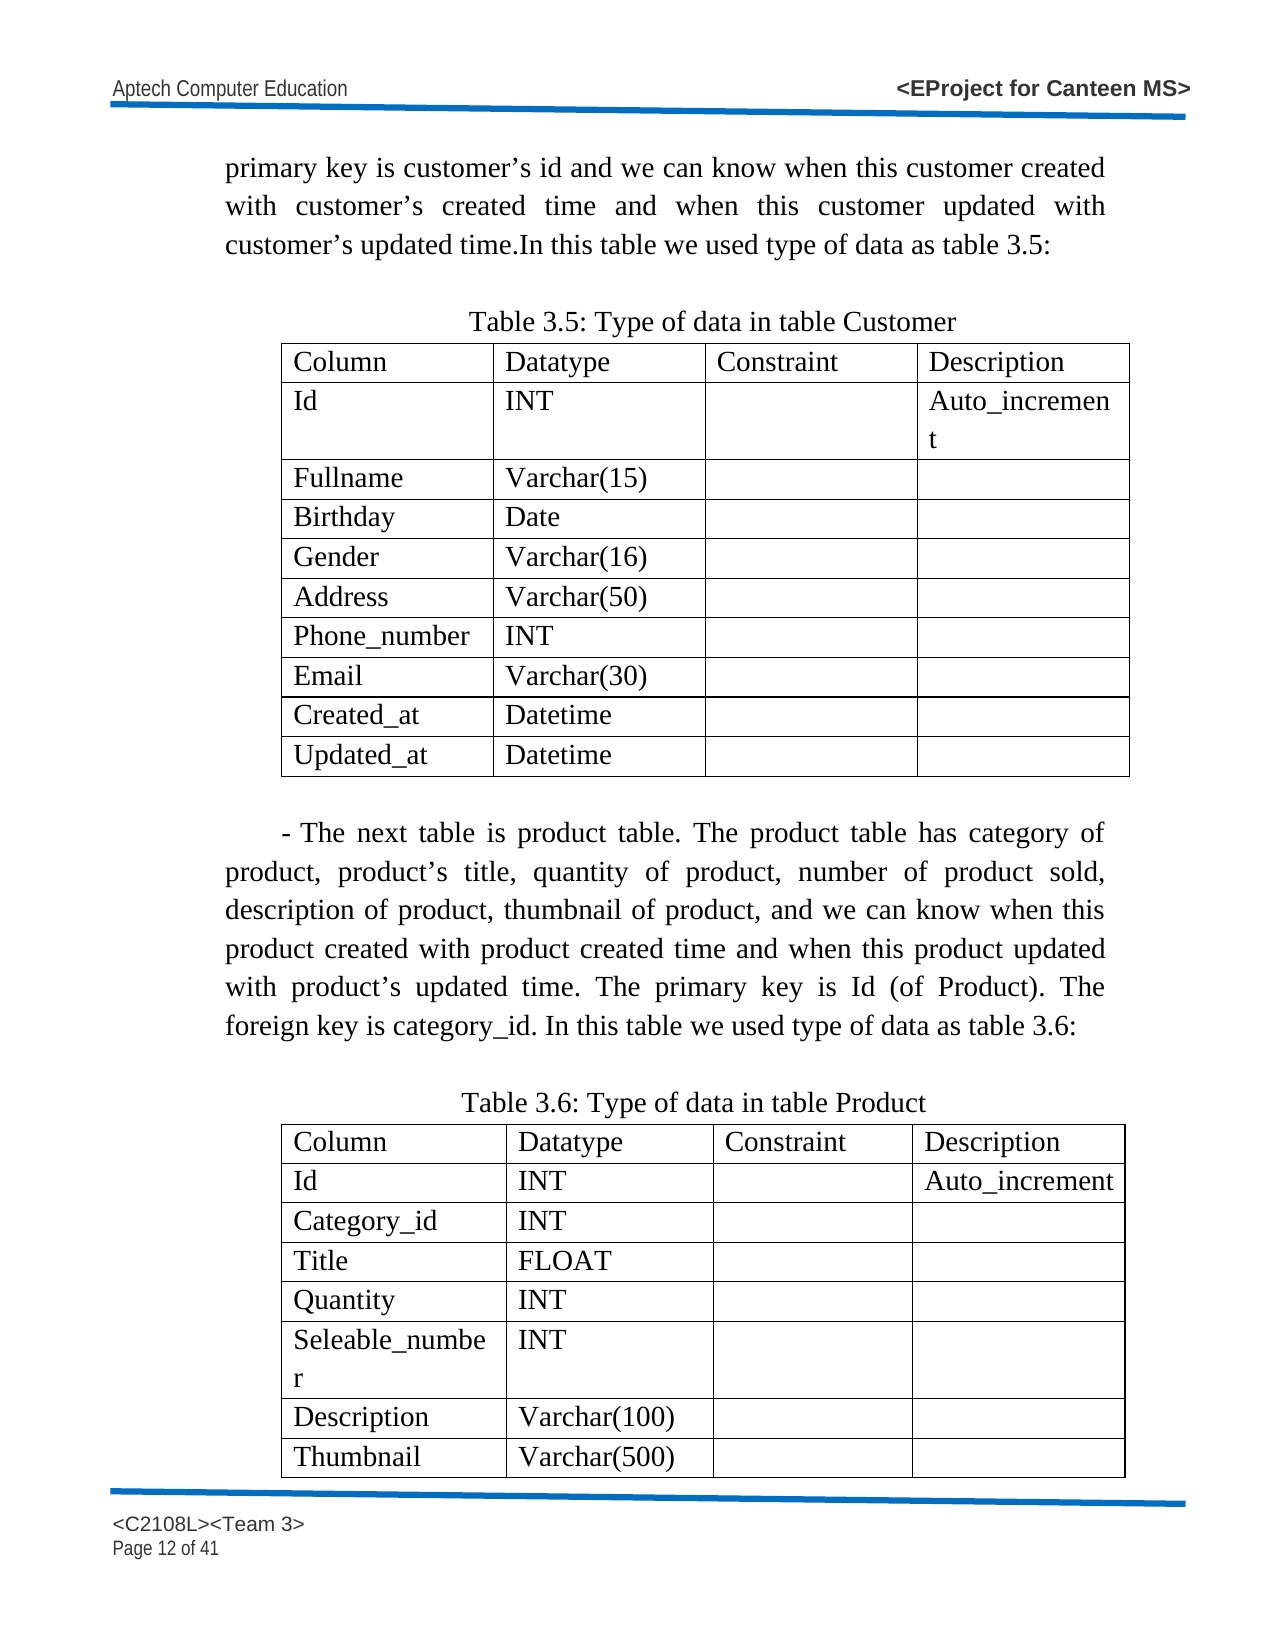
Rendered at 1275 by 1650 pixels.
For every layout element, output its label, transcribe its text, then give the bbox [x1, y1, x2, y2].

table_cell Gender [282, 539, 493, 578]
table_cell [918, 579, 1129, 617]
table_cell INT [507, 1282, 713, 1321]
table_cell [714, 1322, 912, 1398]
table_cell [913, 1203, 1124, 1242]
table_header Datatype [507, 1125, 713, 1162]
table_cell Thumbnail [282, 1439, 506, 1477]
table_cell Id [282, 1164, 506, 1202]
table_cell Title [282, 1243, 506, 1281]
table_cell [706, 579, 917, 617]
table_cell [913, 1439, 1124, 1477]
table_cell Auto_increment [913, 1164, 1124, 1202]
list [225, 150, 1106, 261]
table_cell [918, 698, 1129, 736]
table_cell [706, 737, 917, 776]
table_cell Varchar(16) [494, 539, 705, 578]
table_cell Phone_number [282, 618, 493, 657]
table_cell [706, 460, 917, 498]
table_cell Varchar(15) [494, 460, 705, 498]
table_cell FLOAT [507, 1243, 713, 1281]
table_cell [706, 539, 917, 578]
table_cell Varchar(100) [507, 1399, 713, 1438]
table_cell [714, 1282, 912, 1321]
table_header Datatype [494, 344, 705, 382]
table_cell Date [494, 500, 705, 538]
list The next table is product table. The product table has category of product, product’s title, quantity of product, number of product sold, description of product, thumbnail of product, and we can know when this product created with product created time and when this product updated with product’s updated time. The primary key is Id (of Product). The foreign key is category_id. In this table we used type of data as table 3.6: [225, 815, 1106, 1041]
table_cell Datetime [494, 737, 705, 776]
table_cell [714, 1203, 912, 1242]
table_cell INT [507, 1322, 713, 1398]
table_cell INT [507, 1203, 713, 1242]
table_header Constraint [714, 1125, 912, 1162]
table_cell Id [282, 383, 493, 459]
table_cell Birthday [282, 500, 493, 538]
table_cell [918, 737, 1129, 776]
table_cell Address [282, 579, 493, 617]
table_cell [714, 1439, 912, 1477]
table_cell INT [494, 618, 705, 657]
table_cell Quantity [282, 1282, 506, 1321]
table_cell Seleable_number [282, 1322, 506, 1398]
table_cell Varchar(50) [494, 579, 705, 617]
table_cell Fullname [282, 460, 493, 498]
table_cell [918, 539, 1129, 578]
table_cell [706, 658, 917, 696]
table_cell Varchar(500) [507, 1439, 713, 1477]
table_header Description [918, 344, 1129, 382]
table_cell [714, 1243, 912, 1281]
table_cell Auto_increment [918, 383, 1129, 459]
table_cell Updated_at [282, 737, 493, 776]
table_cell [913, 1399, 1124, 1438]
table_cell INT [507, 1164, 713, 1202]
table_header Column [282, 344, 493, 382]
table_cell [913, 1322, 1124, 1398]
table_cell [918, 658, 1129, 696]
table_header Constraint [706, 344, 917, 382]
table_cell [913, 1282, 1124, 1321]
table_cell [714, 1399, 912, 1438]
table_cell Created_at [282, 698, 493, 736]
table_header Column [282, 1125, 506, 1162]
table_cell [706, 383, 917, 459]
table_cell [706, 698, 917, 736]
table_cell Datetime [494, 698, 705, 736]
table_cell [706, 618, 917, 657]
table_cell Description [282, 1399, 506, 1438]
table_cell Email [282, 658, 493, 696]
table_cell [714, 1164, 912, 1202]
table_cell [918, 618, 1129, 657]
table_cell [913, 1243, 1124, 1281]
table_cell [918, 500, 1129, 538]
table_cell [706, 500, 917, 538]
table_cell INT [494, 383, 705, 459]
table_header Description [913, 1125, 1124, 1162]
table_cell Category_id [282, 1203, 506, 1242]
text Table 3.5: Type of data in table Customer [319, 304, 1106, 338]
table_cell [918, 460, 1129, 498]
text Table 3.6: Type of data in table Product [281, 1085, 1106, 1118]
table_cell Varchar(30) [494, 658, 705, 696]
